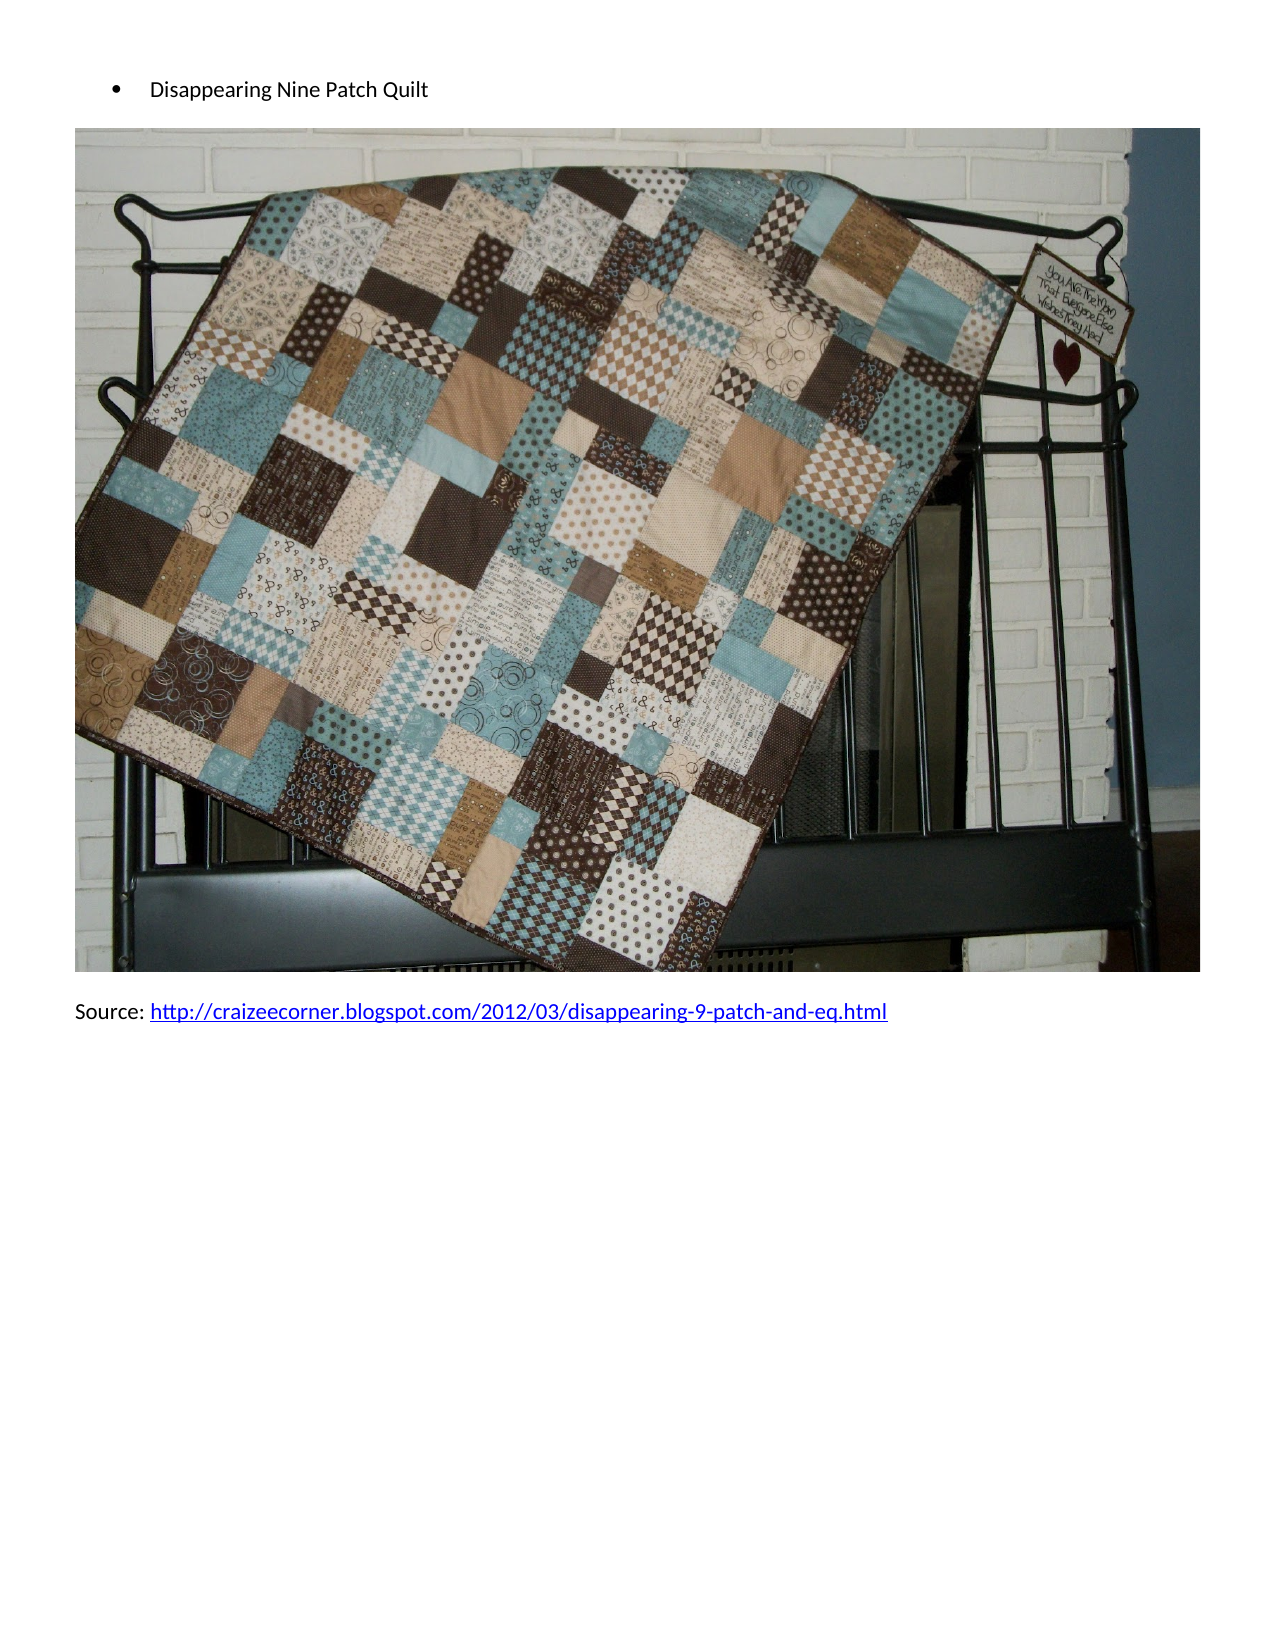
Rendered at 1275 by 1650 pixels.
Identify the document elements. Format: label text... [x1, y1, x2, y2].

text Source: http://craizeecorner.blogspot.com/2012/03/disappearing-9-patch-and-eq.html [75, 997, 1200, 1025]
list Disappearing Nine Patch Quilt [112, 75, 1200, 103]
picture [75, 128, 1200, 972]
